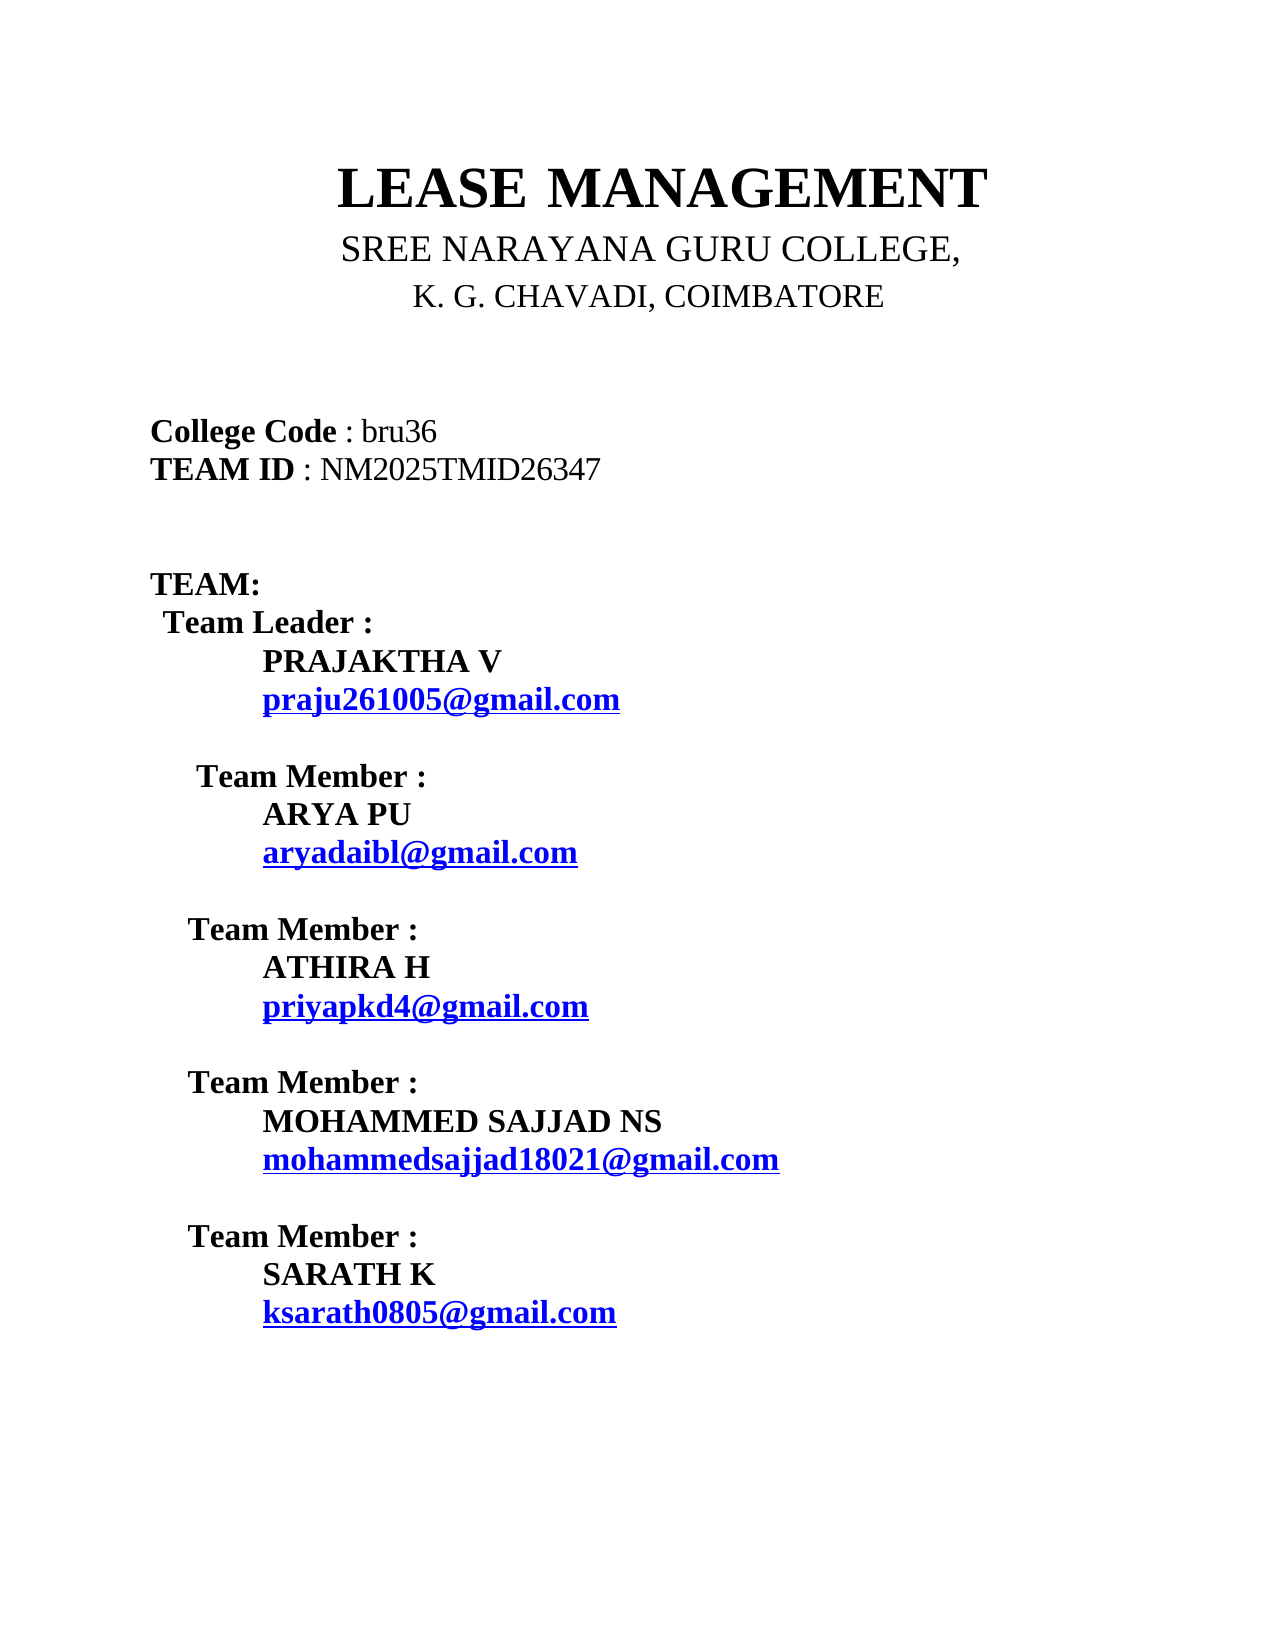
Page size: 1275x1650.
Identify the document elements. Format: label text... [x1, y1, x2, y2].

text aryadaibl@gmail.com [112, 833, 1200, 871]
text LEASE MANAGEMENT [275, 152, 1200, 219]
text Team Member : [112, 756, 1200, 794]
text SREE NARAYANA GURU COLLEGE, [200, 226, 1200, 269]
text TEAM ID : NM2025TMID26347 [150, 449, 1200, 488]
text mohammedsajjad18021@gmail.com [112, 1139, 1200, 1178]
text TEAM: Team Leader : PRAJAKTHA V praju261005@gmail.com [112, 564, 1200, 718]
text ARYA PU [112, 794, 1200, 833]
text ksarath0805@gmail.com [112, 1293, 1200, 1331]
text Team Member : MOHAMMED SAJJAD NS [112, 1063, 1200, 1139]
text K. G. CHAVADI, COIMBATORE [337, 276, 1200, 314]
text Team Member : [112, 1216, 1200, 1254]
text Team Member : ATHIRA H priyapkd4@gmail.com [112, 909, 1200, 1024]
text SARATH K [112, 1254, 1200, 1293]
text College Code : bru36 [150, 411, 1200, 449]
